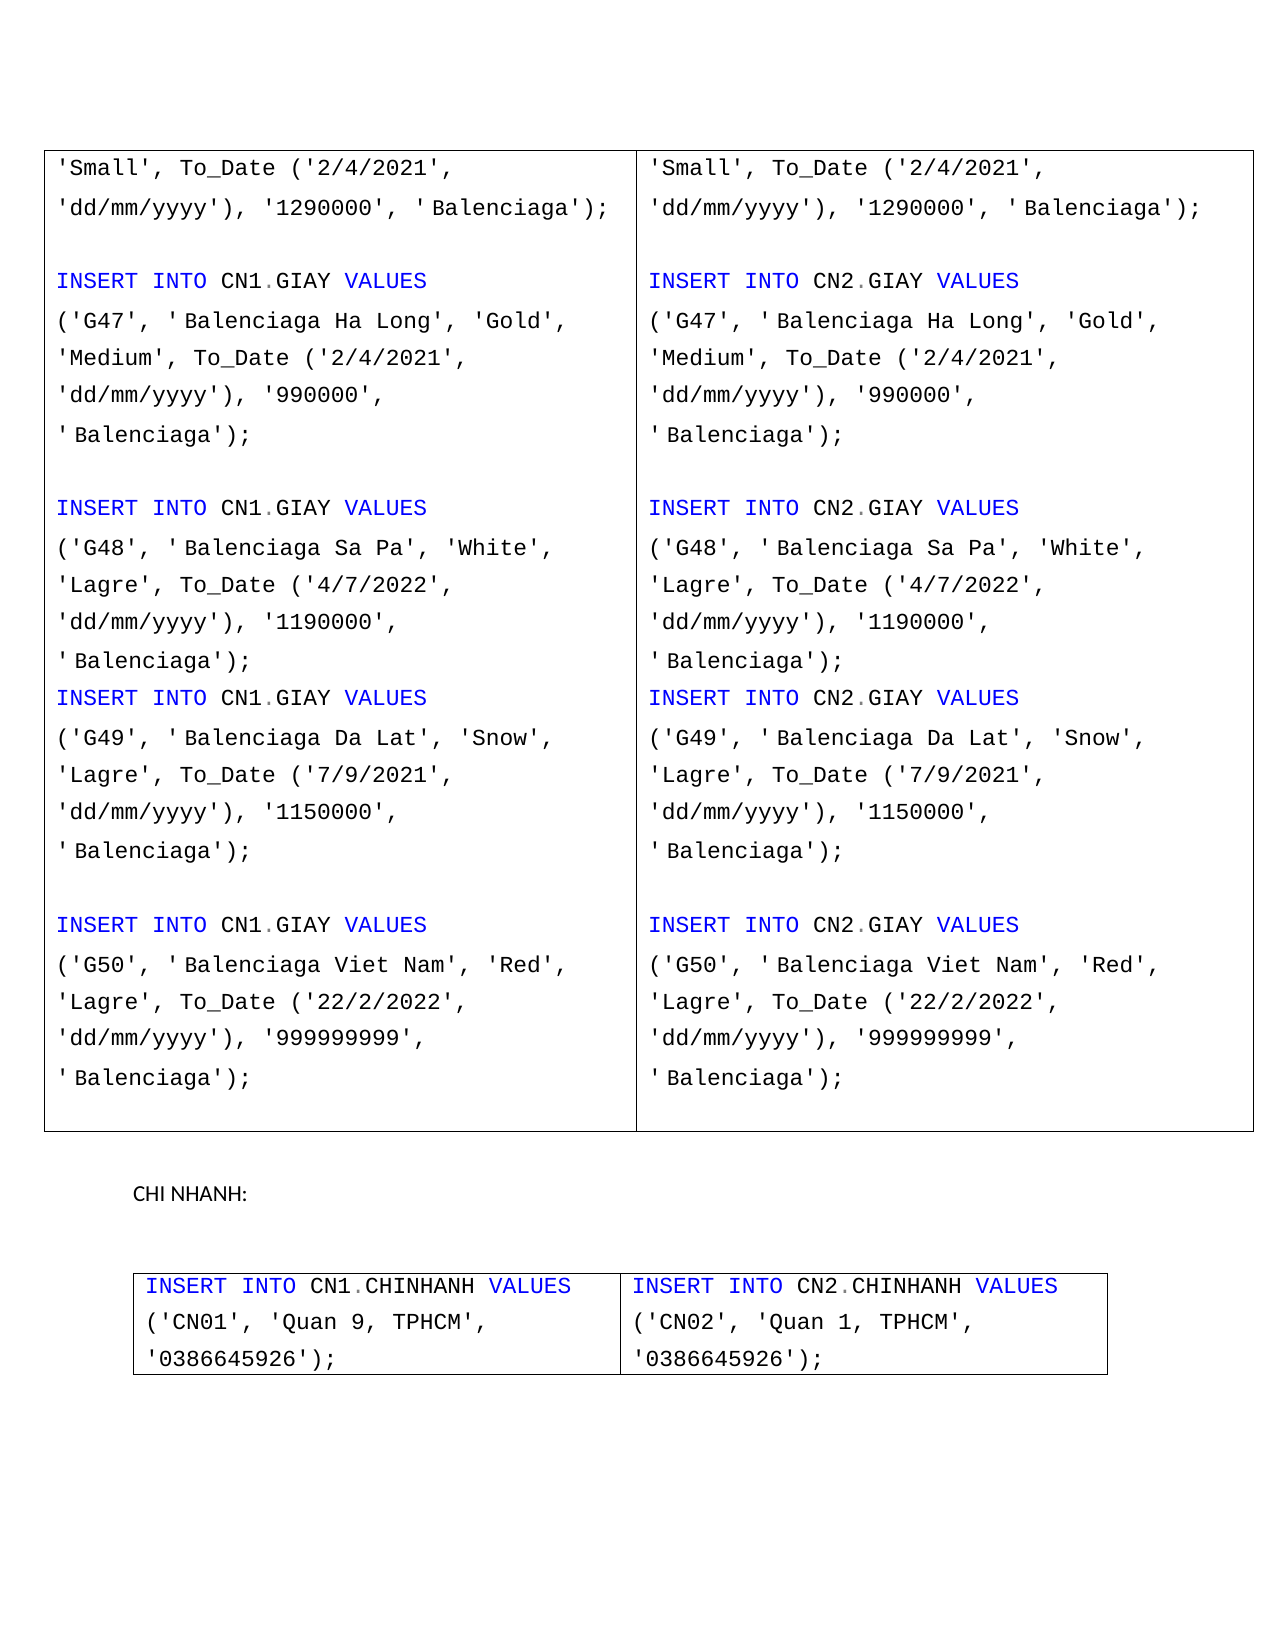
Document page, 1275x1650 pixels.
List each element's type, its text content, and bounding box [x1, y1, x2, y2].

text CHI NHANH: [133, 1179, 1125, 1207]
table_header INSERT INTO CN2.CHINHANH VALUES ('CN02', 'Quan 1, TPHCM', '0386645926'); [621, 1274, 1107, 1373]
table_header INSERT INTO CN1.CHINHANH VALUES ('CN01', 'Quan 9, TPHCM', '0386645926'); [134, 1274, 620, 1373]
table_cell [45, 151, 636, 1131]
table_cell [637, 151, 1253, 1131]
